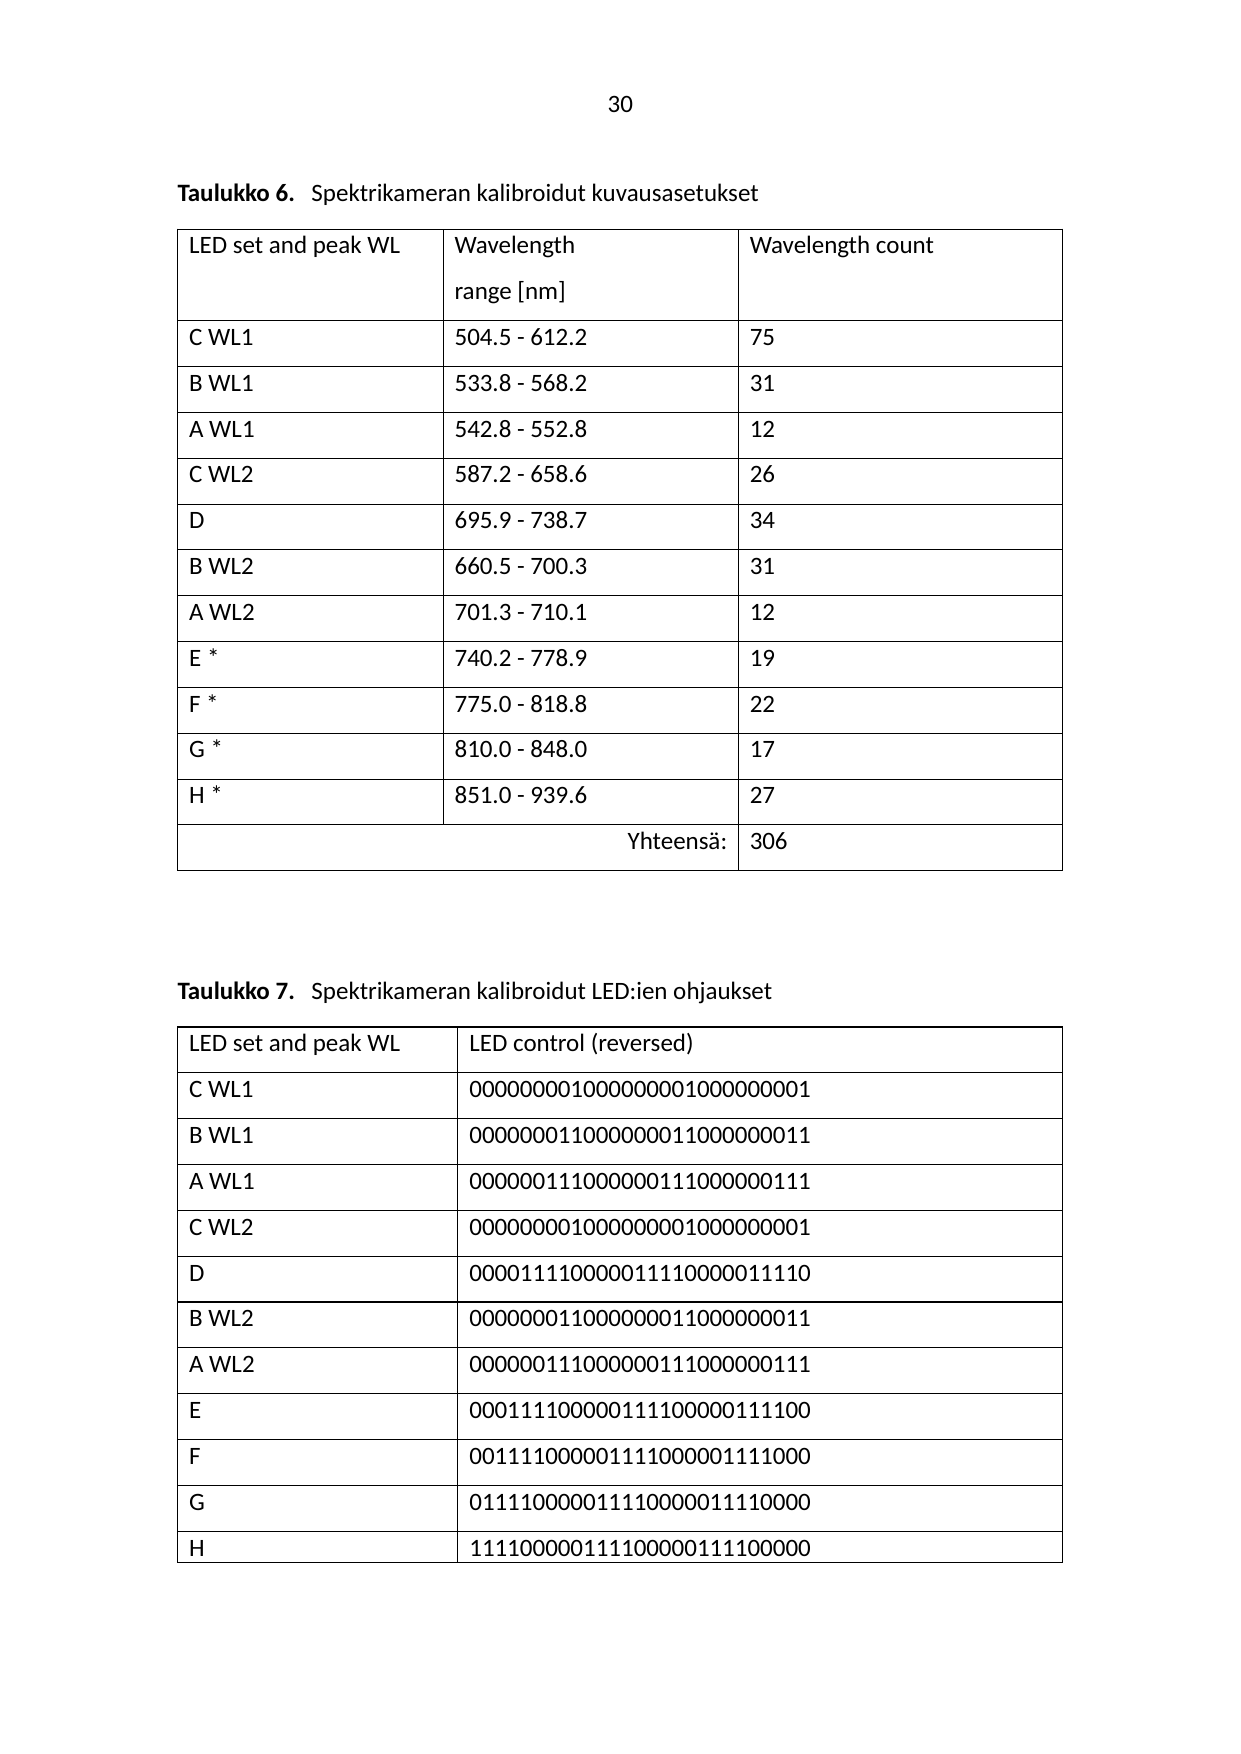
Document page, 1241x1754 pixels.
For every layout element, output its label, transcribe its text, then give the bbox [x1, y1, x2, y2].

table_header Wavelength range [nm] [444, 230, 738, 320]
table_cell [458, 1532, 1062, 1562]
table_header LED control (reversed) [458, 1028, 1062, 1072]
table_cell 542.8 - 552.8 [444, 413, 738, 458]
table_cell 660.5 - 700.3 [444, 550, 738, 595]
table_cell 000000111000000111000000111 [458, 1348, 1062, 1393]
table_cell 000011110000011110000011110 [458, 1257, 1062, 1301]
table_cell D [178, 1257, 457, 1301]
table_cell A WL1 [178, 1165, 457, 1210]
table_header LED set and peak WL [178, 1028, 457, 1072]
table_cell B WL1 [178, 1119, 457, 1164]
table_cell B WL2 [178, 550, 443, 595]
table_cell 740.2 - 778.9 [444, 642, 738, 687]
table_cell C WL1 [178, 321, 443, 366]
table_cell 75 [739, 321, 1062, 366]
table_cell 504.5 - 612.2 [444, 321, 738, 366]
table_cell F * [178, 688, 443, 733]
table_cell G * [178, 734, 443, 778]
table_cell A WL2 [178, 596, 443, 641]
table_cell 000111100000111100000111100 [458, 1394, 1062, 1439]
table_cell 000000011000000011000000011 [458, 1303, 1062, 1347]
table_cell 851.0 - 939.6 [444, 780, 738, 824]
table_cell 000000001000000001000000001 [458, 1073, 1062, 1118]
table_cell E * [178, 642, 443, 687]
table_header LED set and peak WL [178, 230, 443, 320]
table_cell 31 [739, 367, 1062, 412]
table_cell 27 [739, 780, 1062, 824]
table_cell F [178, 1440, 457, 1485]
table_header Wavelength count [739, 230, 1062, 320]
table_cell 22 [739, 688, 1062, 733]
table_cell 695.9 - 738.7 [444, 505, 738, 549]
text Taulukko 7. Spektrikameran kalibroidut LED:ien ohjaukset [177, 975, 1063, 1006]
text Taulukko 6. Spektrikameran kalibroidut kuvausasetukset [177, 177, 1063, 208]
table_cell 31 [739, 550, 1062, 595]
table_cell C WL1 [178, 1073, 457, 1118]
table_cell E [178, 1394, 457, 1439]
table_cell 000000011000000011000000011 [458, 1119, 1062, 1164]
table_cell 12 [739, 413, 1062, 458]
table_cell 000000111000000111000000111 [458, 1165, 1062, 1210]
table_cell 306 [739, 825, 1062, 870]
table_cell A WL1 [178, 413, 443, 458]
table_cell 011110000011110000011110000 [458, 1486, 1062, 1531]
table_cell 12 [739, 596, 1062, 641]
table_cell C WL2 [178, 1211, 457, 1256]
table_cell 533.8 - 568.2 [444, 367, 738, 412]
table_cell 34 [739, 505, 1062, 549]
table_cell 587.2 - 658.6 [444, 459, 738, 503]
table_cell 000000001000000001000000001 [458, 1211, 1062, 1256]
table_cell 810.0 - 848.0 [444, 734, 738, 778]
table_cell 17 [739, 734, 1062, 778]
table_cell D [178, 505, 443, 549]
table_cell A WL2 [178, 1348, 457, 1393]
table_cell 001111000001111000001111000 [458, 1440, 1062, 1485]
table_cell H * [178, 780, 443, 824]
table_cell B WL1 [178, 367, 443, 412]
table_cell Yhteensä: [178, 825, 738, 870]
table_cell H [178, 1532, 457, 1562]
table_cell B WL2 [178, 1303, 457, 1347]
table_cell C WL2 [178, 459, 443, 503]
table_cell G [178, 1486, 457, 1531]
table_cell 26 [739, 459, 1062, 503]
table_cell 775.0 - 818.8 [444, 688, 738, 733]
table_cell 19 [739, 642, 1062, 687]
table_cell 701.3 - 710.1 [444, 596, 738, 641]
